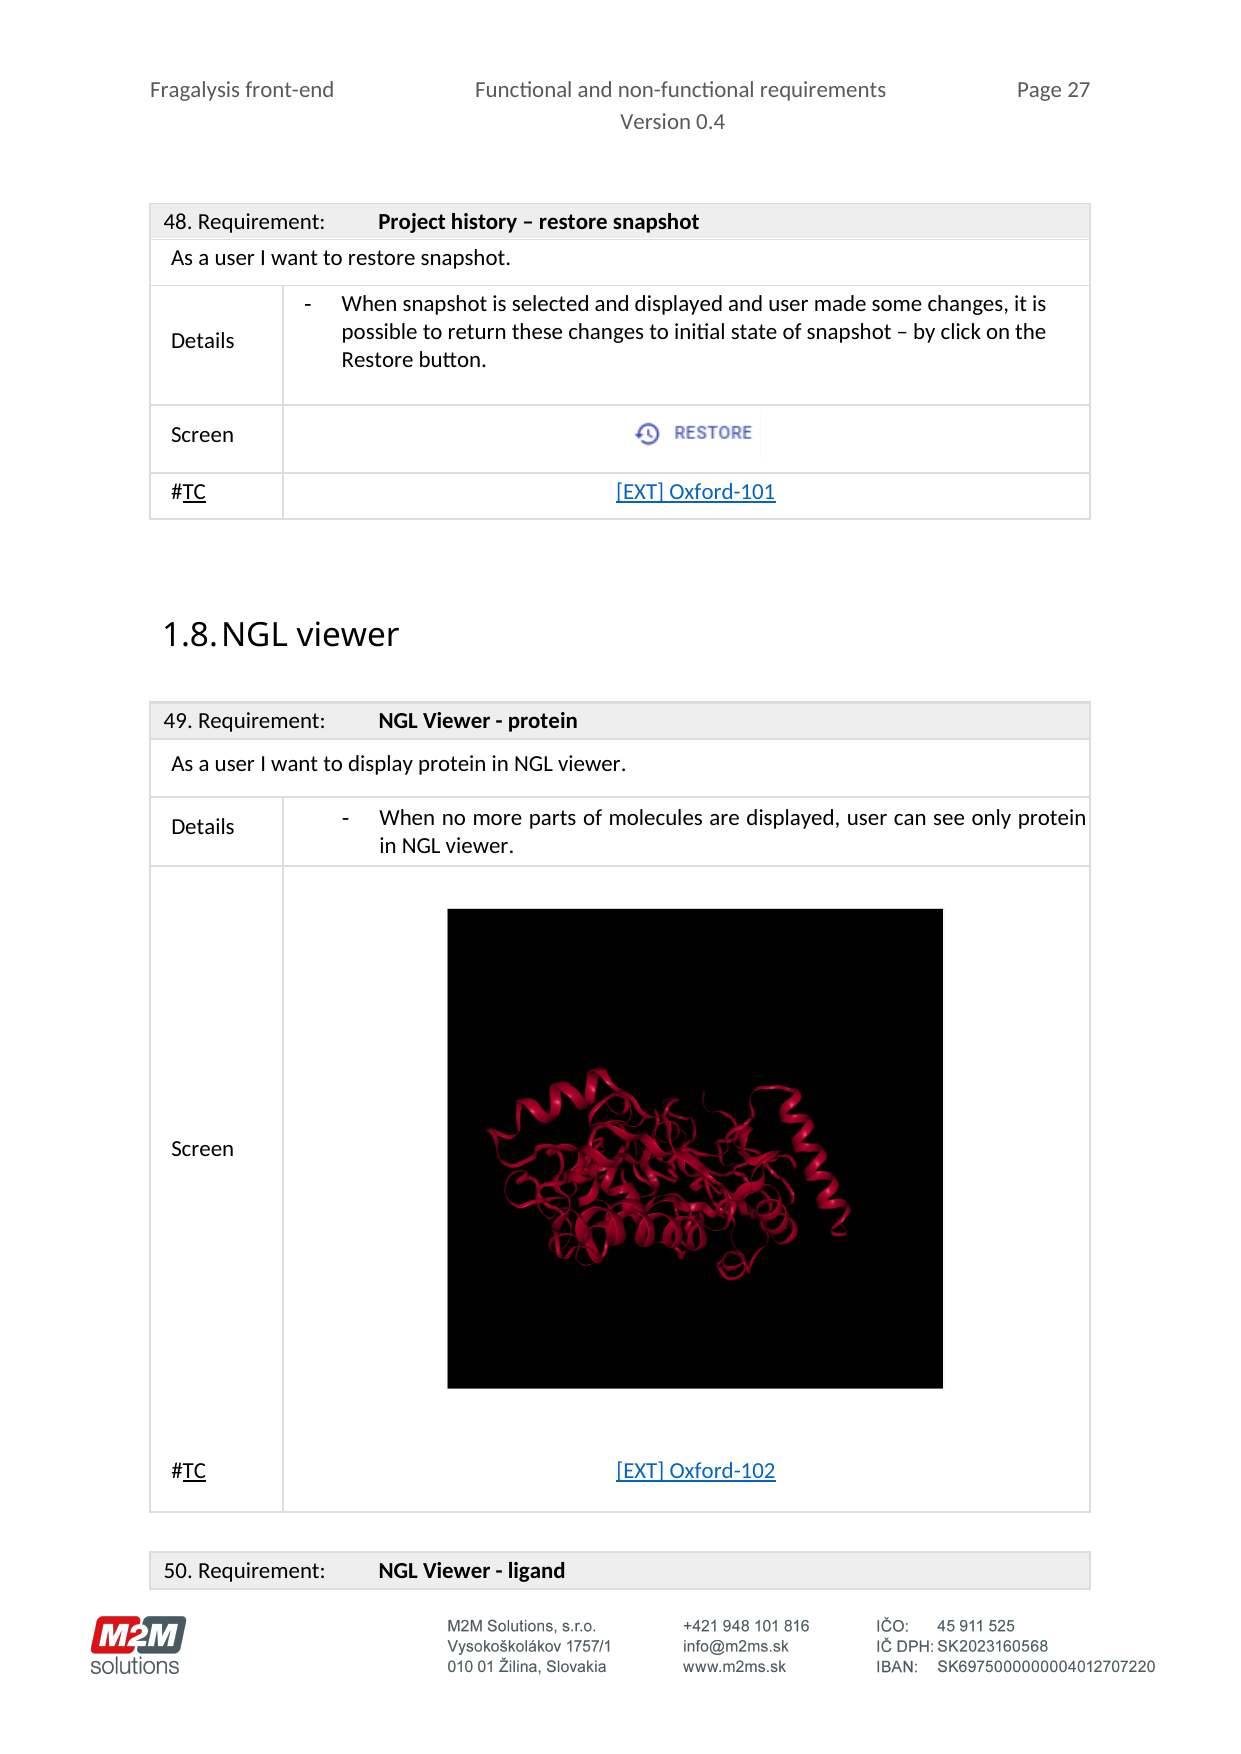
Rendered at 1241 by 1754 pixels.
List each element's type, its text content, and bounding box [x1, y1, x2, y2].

table_cell When snapshot is selected and displayed and user made some changes, it is possible to return these changes to initial state of snapshot – by click on the Restore button. [284, 286, 1089, 404]
table_cell [284, 867, 1089, 1440]
picture [446, 908, 945, 1389]
table_cell When no more parts of molecules are displayed, user can see only protein in NGL viewer. [284, 798, 1089, 864]
picture [630, 409, 761, 459]
table_cell [284, 406, 1089, 472]
table_header NGL Viewer - protein [151, 704, 1089, 738]
table_cell As a user I want to display protein in NGL viewer. [151, 740, 1089, 796]
table_cell #TC [151, 474, 282, 518]
picture [91, 1613, 1162, 1676]
table_cell As a user I want to restore snapshot. [151, 240, 1089, 284]
table_cell Screen [151, 867, 282, 1440]
table_cell [284, 1440, 1089, 1511]
table_cell Screen [151, 406, 282, 472]
table_header Project history – restore snapshot [151, 204, 1089, 238]
table_header NGL Viewer - ligand [151, 1553, 1089, 1588]
table_cell [EXT] Oxford-101 [284, 474, 1089, 518]
subtitle NGL viewer [162, 611, 1090, 657]
table_cell #TC [151, 1440, 282, 1511]
table_cell Details [151, 286, 282, 404]
table_cell Details [151, 798, 282, 864]
